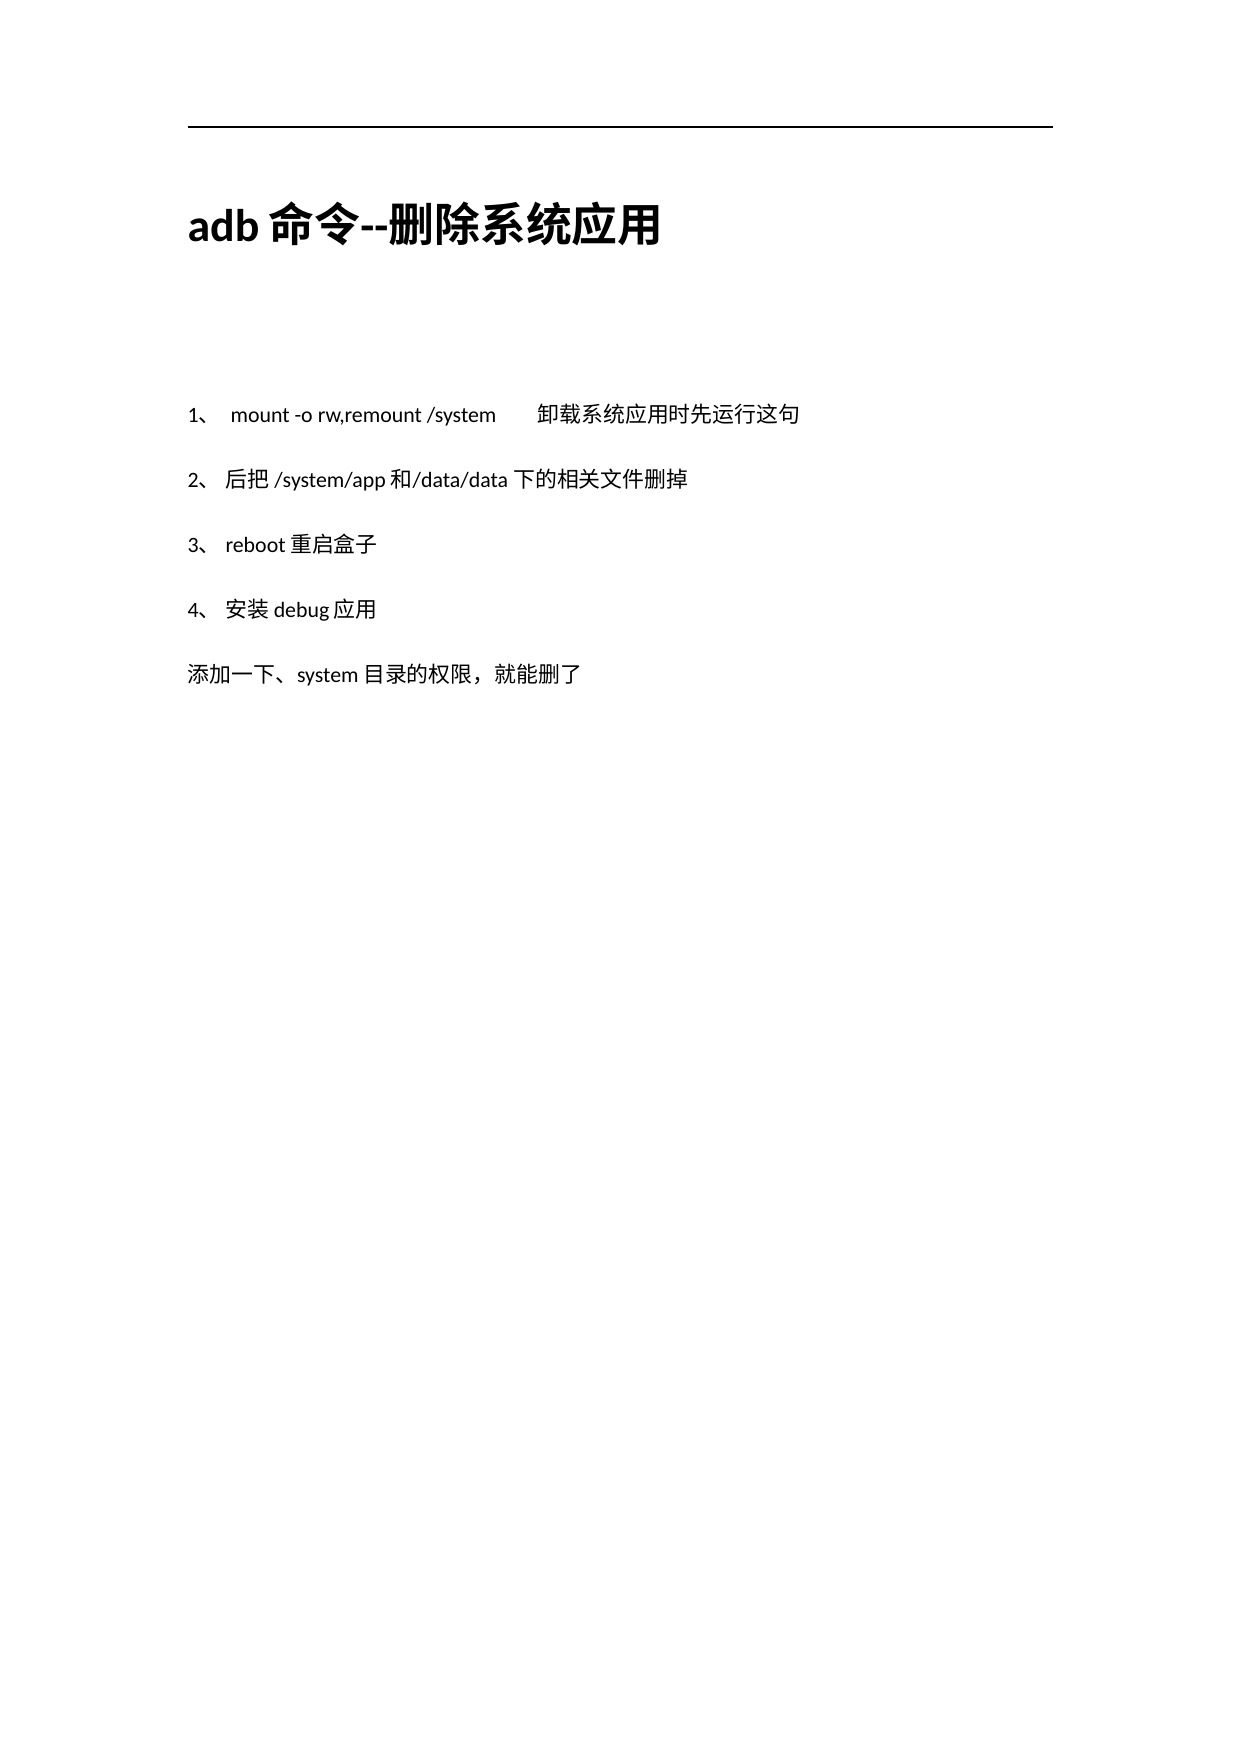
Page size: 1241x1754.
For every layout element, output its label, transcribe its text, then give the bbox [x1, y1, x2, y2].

text 3、 reboot重启盒子 [187, 526, 1053, 559]
text 1、 mount -o rw,remount /system 卸载系统应用时先运行这句 [187, 396, 1053, 429]
subtitle adb命令--删除系统应用 [187, 173, 1053, 270]
text 2、 后把 /system/app 和/data/data 下的相关文件删掉 [187, 461, 1053, 494]
text 4、 安装debug应用 [187, 591, 1053, 624]
text 添加一下、system目录的权限，就能删了 [187, 656, 1053, 689]
